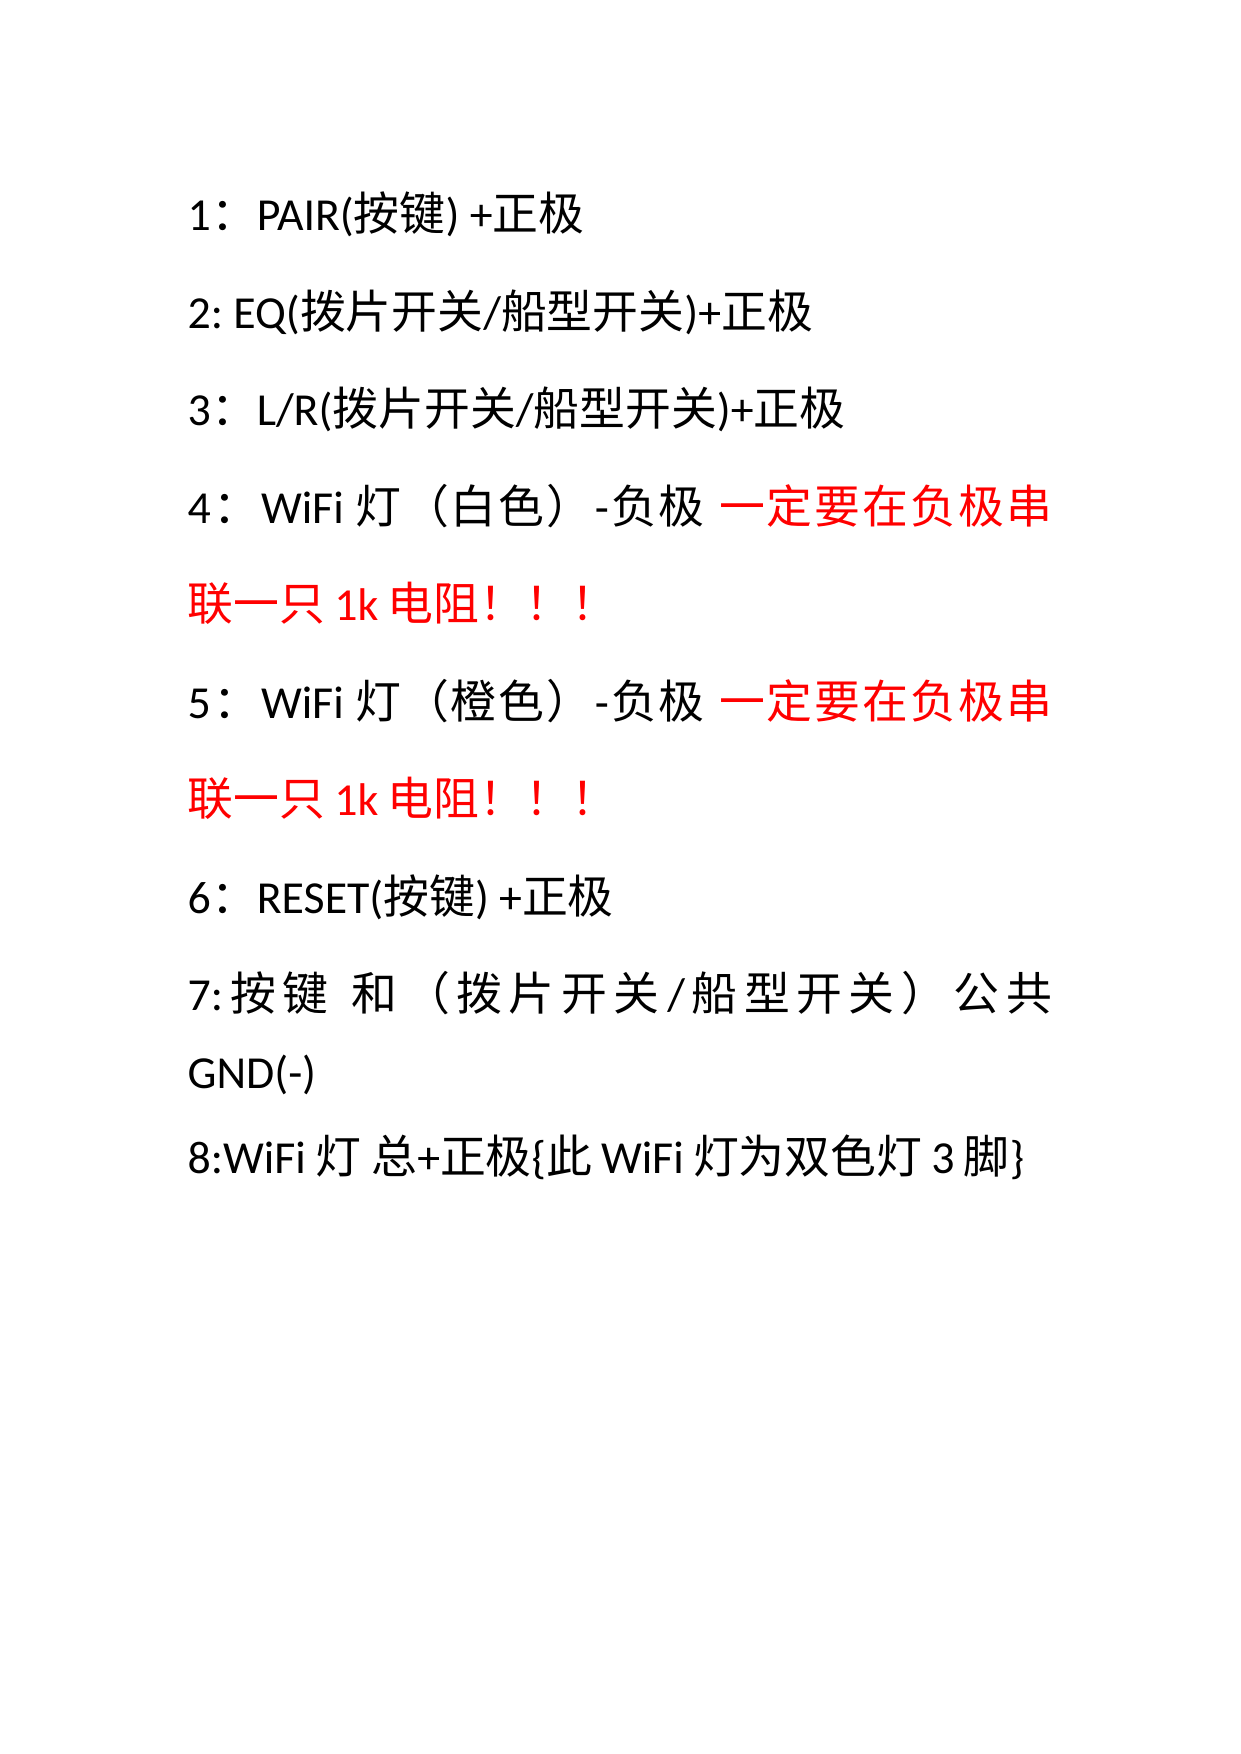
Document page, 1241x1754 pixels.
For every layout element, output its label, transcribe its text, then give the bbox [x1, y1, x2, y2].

text 3：L/R(拨片开关/船型开关)+正极 [187, 357, 1053, 454]
text 1：PAIR(按键) +正极 [187, 162, 1053, 259]
text 7:按键 和（拨片开关/船型开关）公共GND(-) [187, 942, 1053, 1104]
text 4：WiFi灯（白色）-负极 一定要在负极串联一只1k电阻！！！ [187, 454, 1053, 649]
text 2: EQ(拨片开关/船型开关)+正极 [187, 259, 1053, 357]
text 8:WiFi灯 总+正极{此WiFi灯为双色灯3脚} [187, 1104, 1053, 1202]
text 6：RESET(按键) +正极 [187, 844, 1053, 942]
text 5：WiFi灯（橙色）-负极 一定要在负极串联一只1k电阻！！！ [187, 649, 1053, 844]
